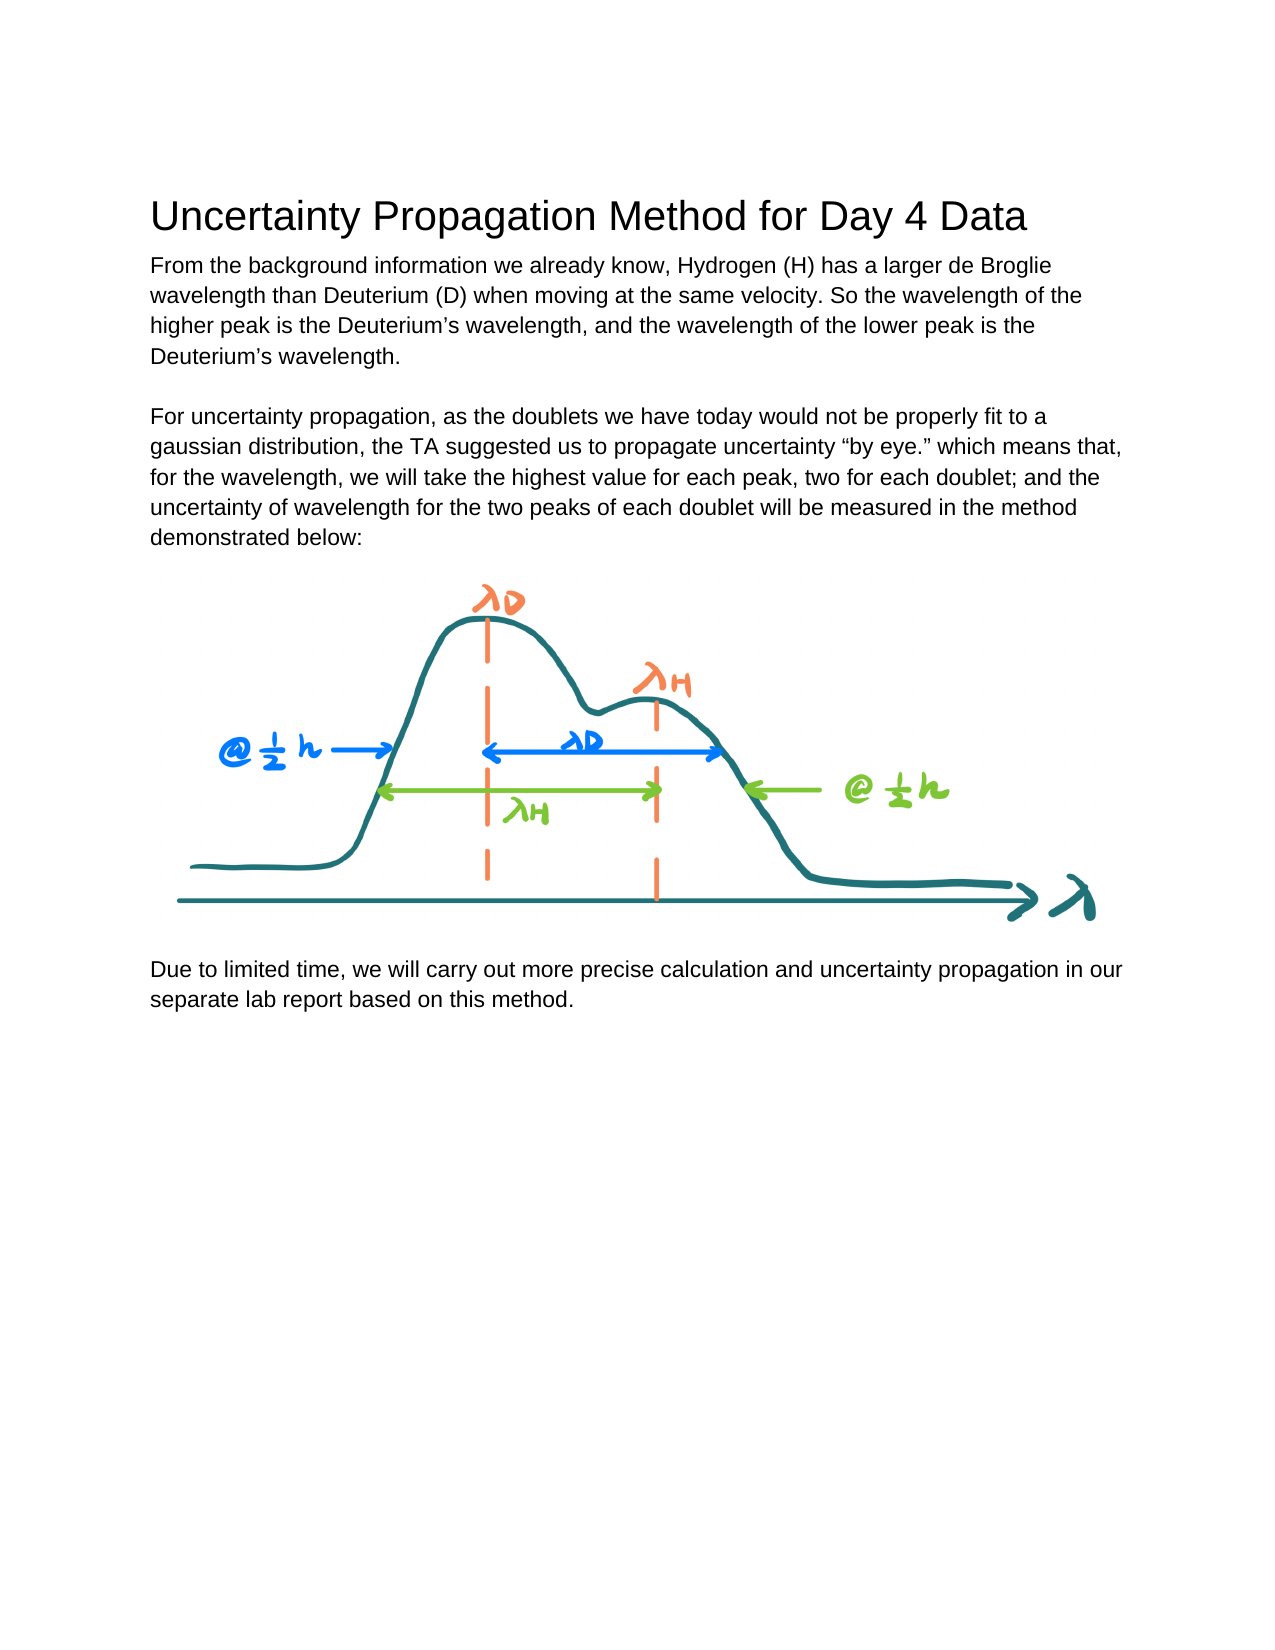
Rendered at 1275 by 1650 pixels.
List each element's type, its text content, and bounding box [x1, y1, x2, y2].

text Due to limited time, we will carry out more precise calculation and uncertainty propagation in our separate lab report based on this method. [150, 956, 1125, 1012]
text For uncertainty propagation, as the doublets we have today would not be properly fit to a gaussian distribution, the TA suggested us to propagate uncertainty “by eye.” which means that, for the wavelength, we will take the highest value for each peak, two for each doublet; and the uncertainty of wavelength for the two peaks of each doublet will be measured in the method demonstrated below: [150, 403, 1125, 550]
subtitle Uncertainty Propagation Method for Day 4 Data [150, 192, 1125, 239]
picture [150, 554, 1125, 952]
text From the background information we already know, Hydrogen (H) has a larger de Broglie wavelength than Deuterium (D) when moving at the same velocity. So the wavelength of the higher peak is the Deuterium’s wavelength, and the wavelength of the lower peak is the Deuterium’s wavelength. [150, 252, 1125, 369]
